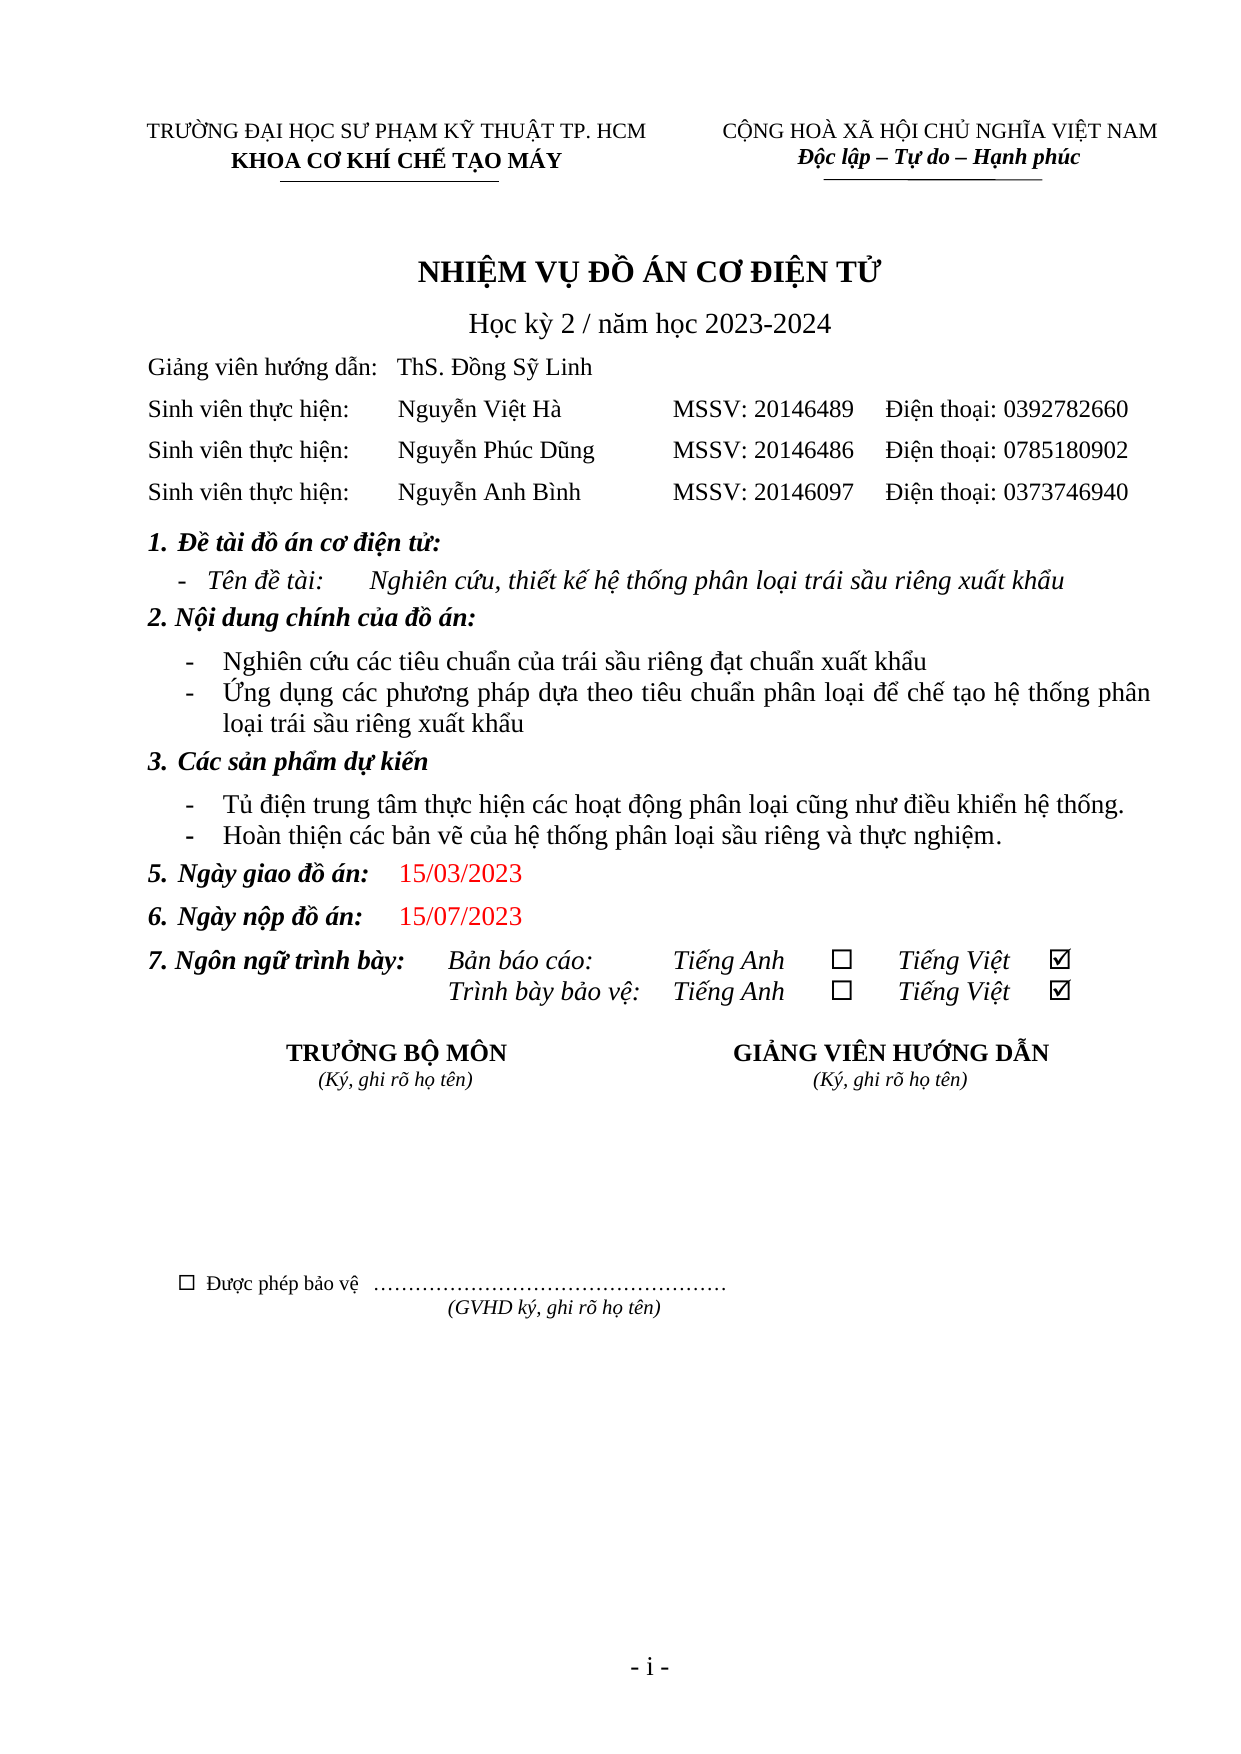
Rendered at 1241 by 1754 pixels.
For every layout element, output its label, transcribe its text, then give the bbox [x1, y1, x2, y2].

text Giảng viên hướng dẫn: ThS. Đồng Sỹ Linh [148, 352, 1152, 381]
table_cell (Ký, ghi rõ họ tên) [159, 1067, 634, 1091]
list Đề tài đồ án cơ điện tử: [148, 527, 1152, 558]
list Nghiên cứu các tiêu chuẩn của trái sầu riêng đạt chuẩn xuất khẩu [185, 645, 1152, 676]
text Sinh viên thực hiện: Nguyễn Anh Bình MSSV: 20146097 Điện thoại: 0373746940 [148, 477, 1152, 506]
text 2. Nội dung chính của đồ án: [148, 601, 1152, 632]
text 7. Ngôn ngữ trình bày: Bản báo cáo: Tiếng Anh Tiếng Việt [148, 944, 1152, 975]
text 6. Ngày nộp đồ án: 15/07/2023 [148, 901, 1152, 932]
text Sinh viên thực hiện: Nguyễn Phúc Dũng MSSV: 20146486 Điện thoại: 0785180902 [148, 435, 1152, 464]
table_header TRƯỞNG BỘ MÔN [159, 1038, 634, 1067]
table_header CỘNG HOÀ XÃ HỘI CHỦ NGHĨA VIỆT NAM Độc lập – Tự do – Hạnh phúc [687, 118, 1193, 213]
table_cell (Ký, ghi rõ họ tên) [634, 1067, 1148, 1091]
text (GVHD ký, ghi rõ họ tên) [148, 1295, 1152, 1319]
text 3. Các sản phẩm dự kiến [148, 745, 1152, 776]
text 5. Ngày giao đồ án: 15/03/2023 [148, 857, 1152, 888]
list Tủ điện trung tâm thực hiện các hoạt động phân loại cũng như điều khiển hệ thống. [185, 788, 1152, 819]
list Tên đề tài: Nghiên cứu, thiết kế hệ thống phân loại trái sầu riêng xuất khẩu [177, 564, 1152, 595]
text Được phép bảo vệ …………………………………………… [177, 1271, 1152, 1295]
subtitle NHIỆM VỤ ĐỒ ÁN CƠ ĐIỆN TỬ [148, 253, 1152, 289]
list Hoàn thiện các bản vẽ của hệ thống phân loại sầu riêng và thực nghiệm. [185, 819, 1152, 851]
text Học kỳ 2 / năm học 2023-2024 [148, 306, 1152, 340]
table_header TRƯỜNG ĐẠI HỌC SƯ PHẠM KỸ THUẬT TP. HCM KHOA CƠ KHÍ CHẾ TẠO MÁY [106, 118, 687, 213]
text Trình bày bảo vệ: Tiếng Anh Tiếng Việt [148, 975, 1152, 1007]
text Sinh viên thực hiện: Nguyễn Việt Hà MSSV: 20146489 Điện thoại: 0392782660 [148, 394, 1152, 423]
table_header GIẢNG VIÊN HƯỚNG DẪN [634, 1038, 1148, 1067]
list Ứng dụng các phương pháp dựa theo tiêu chuẩn phân loại để chế tạo hệ thống phân loại trái sầu riêng xuất khẩu [185, 676, 1152, 738]
